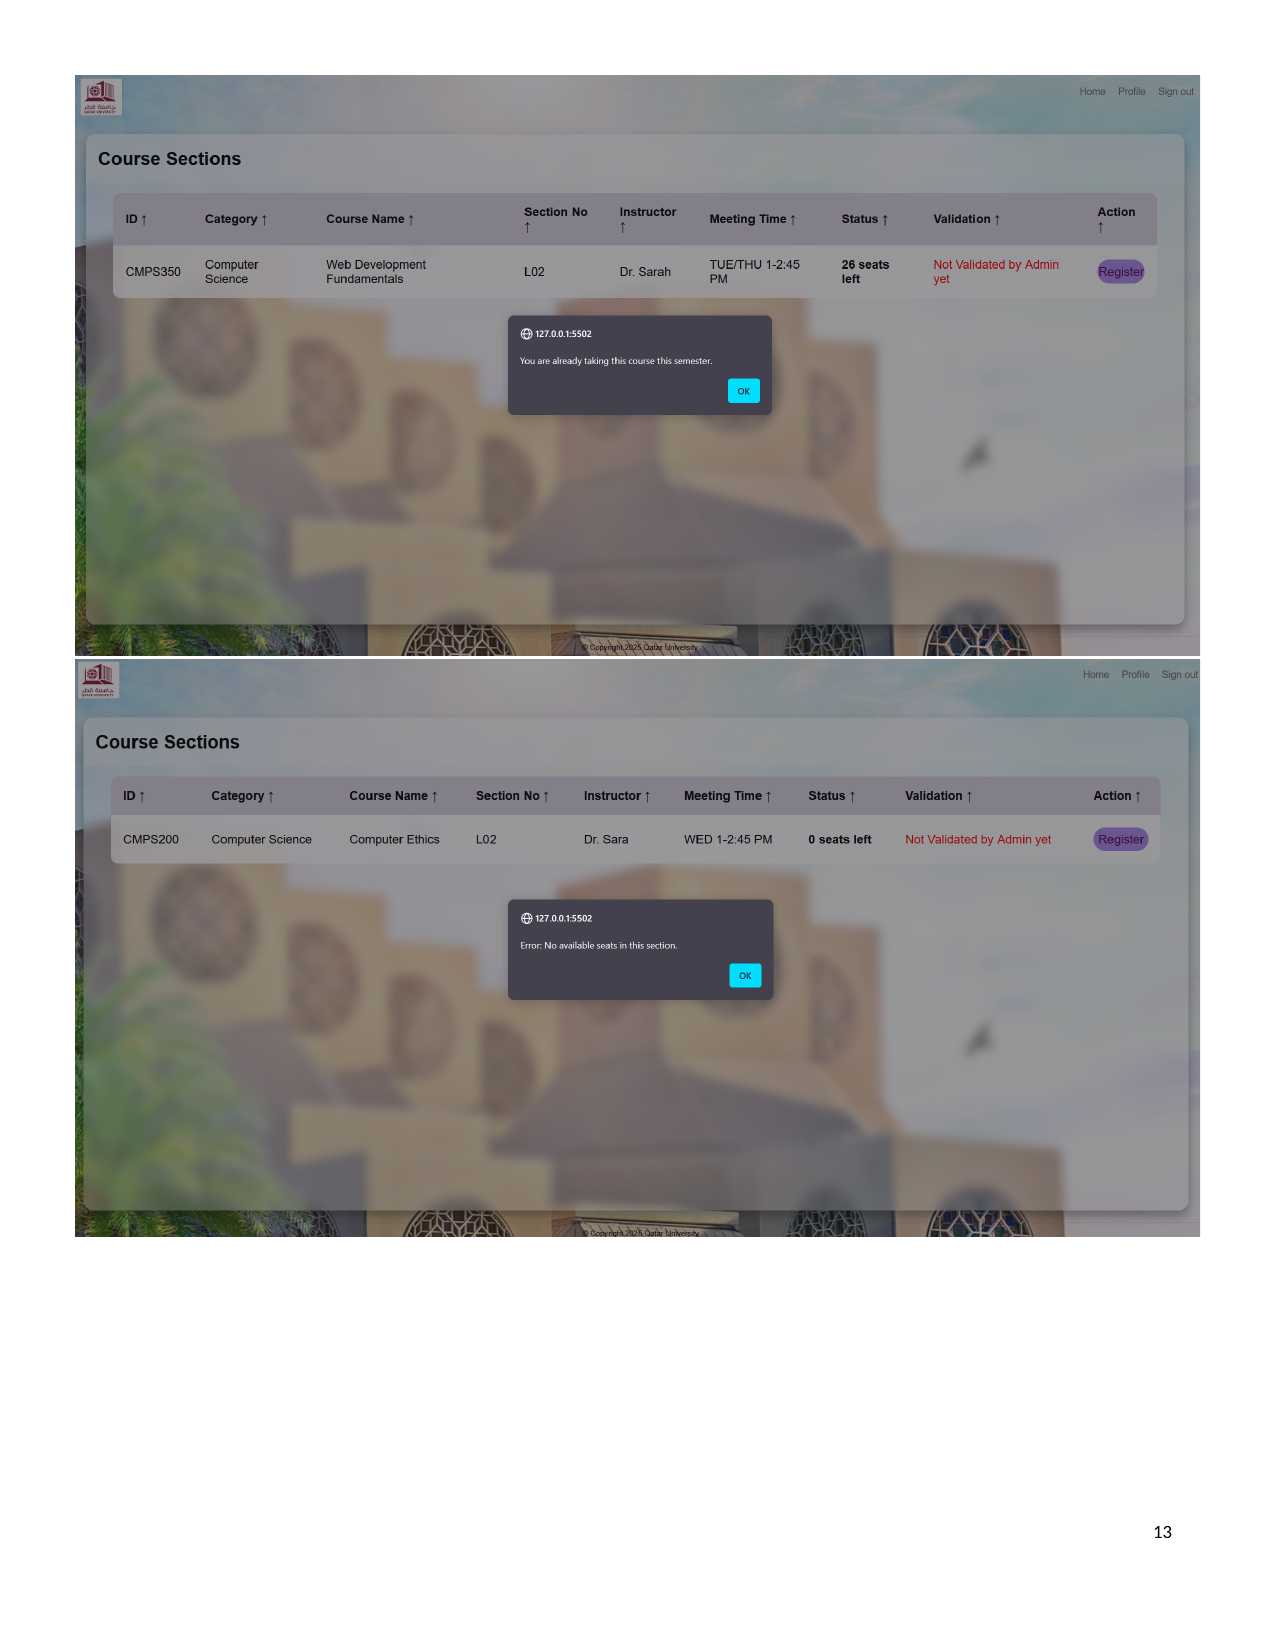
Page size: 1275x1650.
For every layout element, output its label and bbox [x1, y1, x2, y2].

picture [75, 75, 1200, 656]
picture [75, 659, 1200, 1237]
